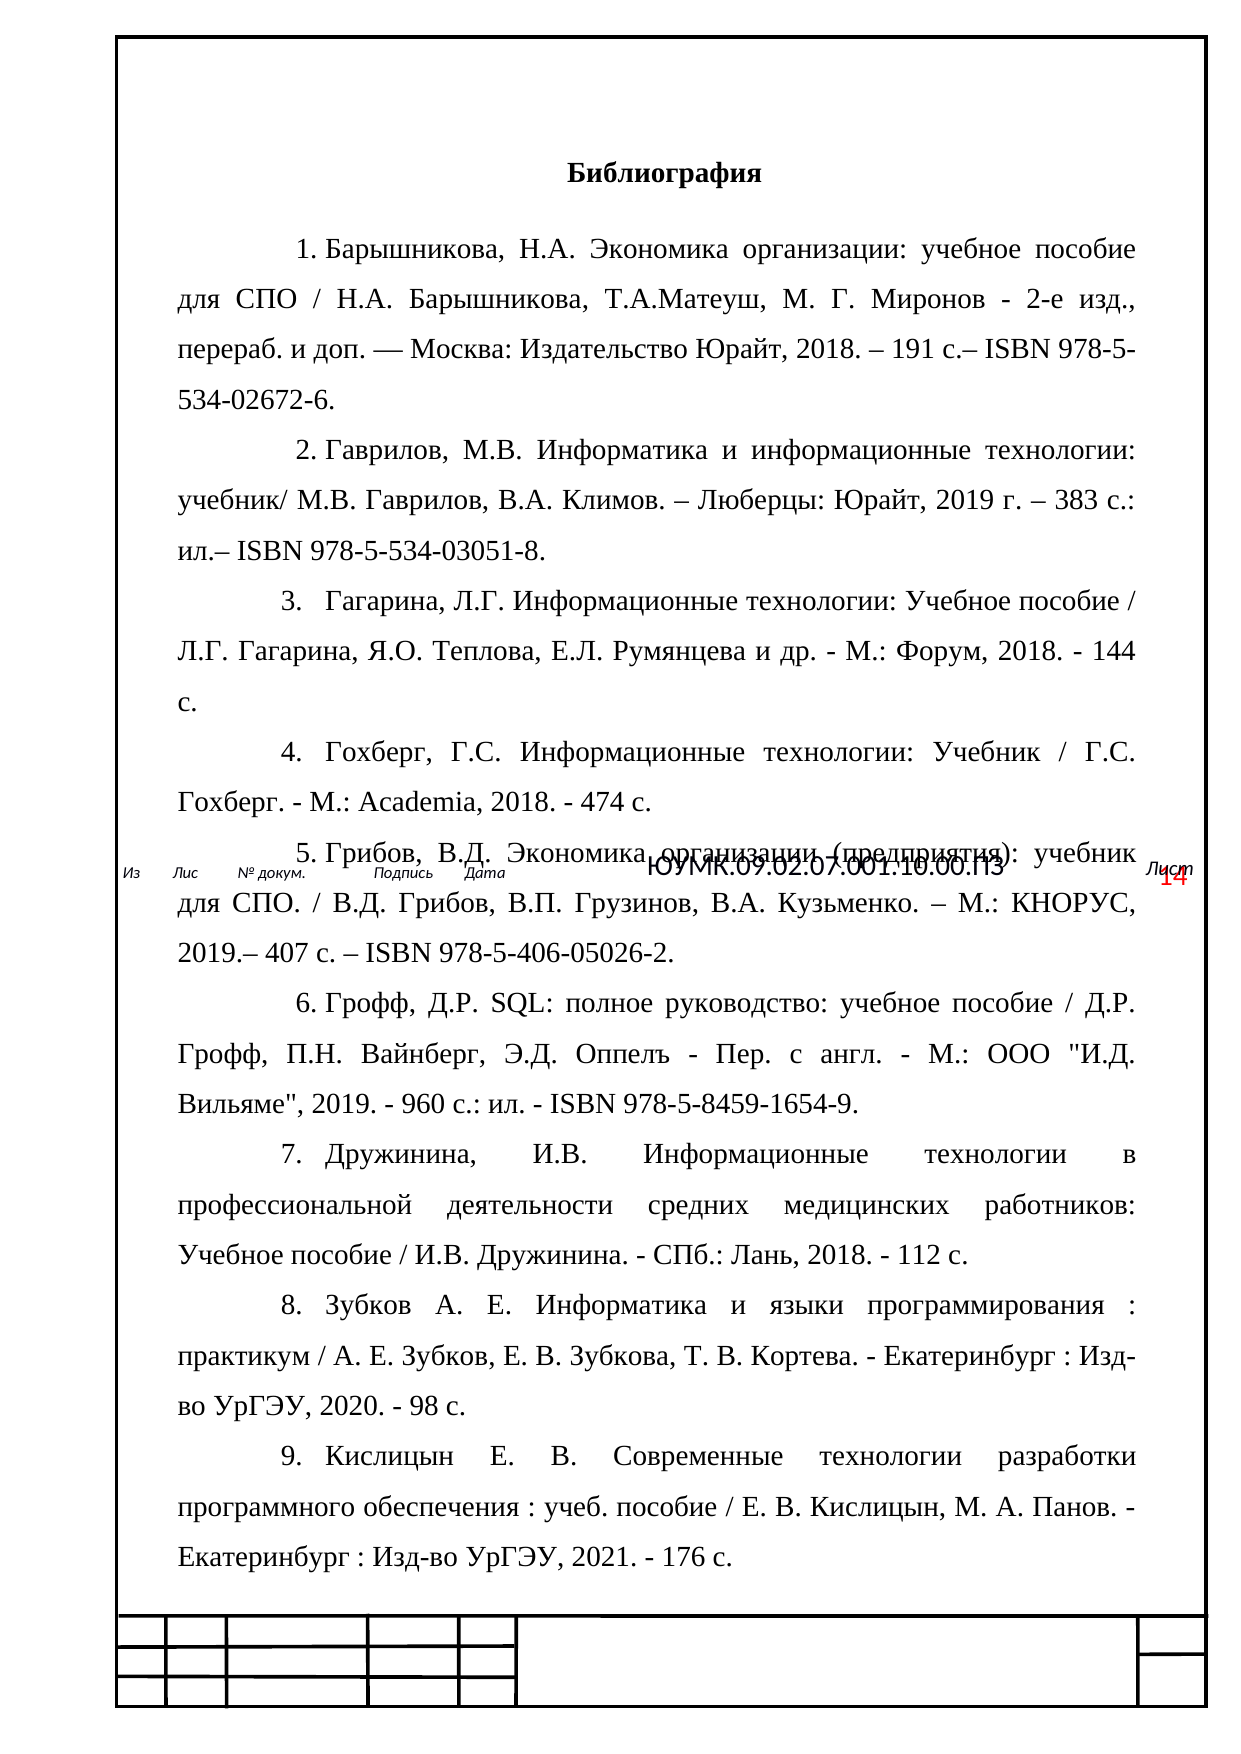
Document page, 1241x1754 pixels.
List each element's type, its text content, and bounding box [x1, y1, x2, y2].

list Дружинина, И.В. Информационные технологии в профессиональной деятельности средних медицинских работников: Учебное пособие / И.В. Дружинина. - СПб.: Лань, 2018. - 112 c. [177, 1137, 1137, 1271]
list Барышникова, Н.А. Экономика организации: учебное пособие для СПО / Н.А. Барышникова, Т.А.Матеуш, М. Г. Миронов - 2-е изд., перераб. и доп. — Москва: Издательство Юрайт, 2018. – 191 с.– ISBN 978-5-534-02672-6. [177, 231, 1137, 415]
list Гагарина, Л.Г. Информационные технологии: Учебное пособие / Л.Г. Гагарина, Я.О. Теплова, Е.Л. Румянцева и др. - М.: Форум, 2018. - 144 c. [177, 583, 1137, 717]
list Грибов, В.Д. Экономика организации (предприятия): учебник для СПО. / В.Д. Грибов, В.П. Грузинов, В.А. Кузьменко. – М.: КНОРУС, 2019.– 407 с. – ISBN 978-5-406-05026-2. [177, 835, 1137, 969]
text Библиография [177, 156, 1152, 189]
list Зубков А. Е. Информатика и языки программирования : практикум / А. Е. Зубков, Е. В. Зубкова, Т. В. Кортева. - Екатеринбург : Изд-во УрГЭУ, 2020. - 98 с. [177, 1287, 1137, 1422]
list Гаврилов, М.В. Информатика и информационные технологии: учебник/ М.В. Гаврилов, В.А. Климов. – Люберцы: Юрайт, 2019 г. – 383 c.: ил.– ISBN 978-5-534-03051-8. [177, 432, 1137, 566]
list Грофф, Д.Р. SQL: полное руководство: учебное пособие / Д.Р. Грофф, П.Н. Вайнберг, Э.Д. Оппелъ - Пер. с англ. - М.: ООО "И.Д. Вильяме", 2019. - 960 с.: ил. - ISBN 978-5-8459-1654-9. [177, 986, 1137, 1120]
list Кислицын Е. В. Современные технологии разработки программного обеспечения : учеб. пособие / Е. В. Кислицын, М. А. Панов. - Екатеринбург : Изд-во УрГЭУ, 2021. - 176 с. [177, 1438, 1137, 1573]
list Гохберг, Г.С. Информационные технологии: Учебник / Г.С. Гохберг. - М.: Academia, 2018. - 474 c. [177, 734, 1137, 818]
